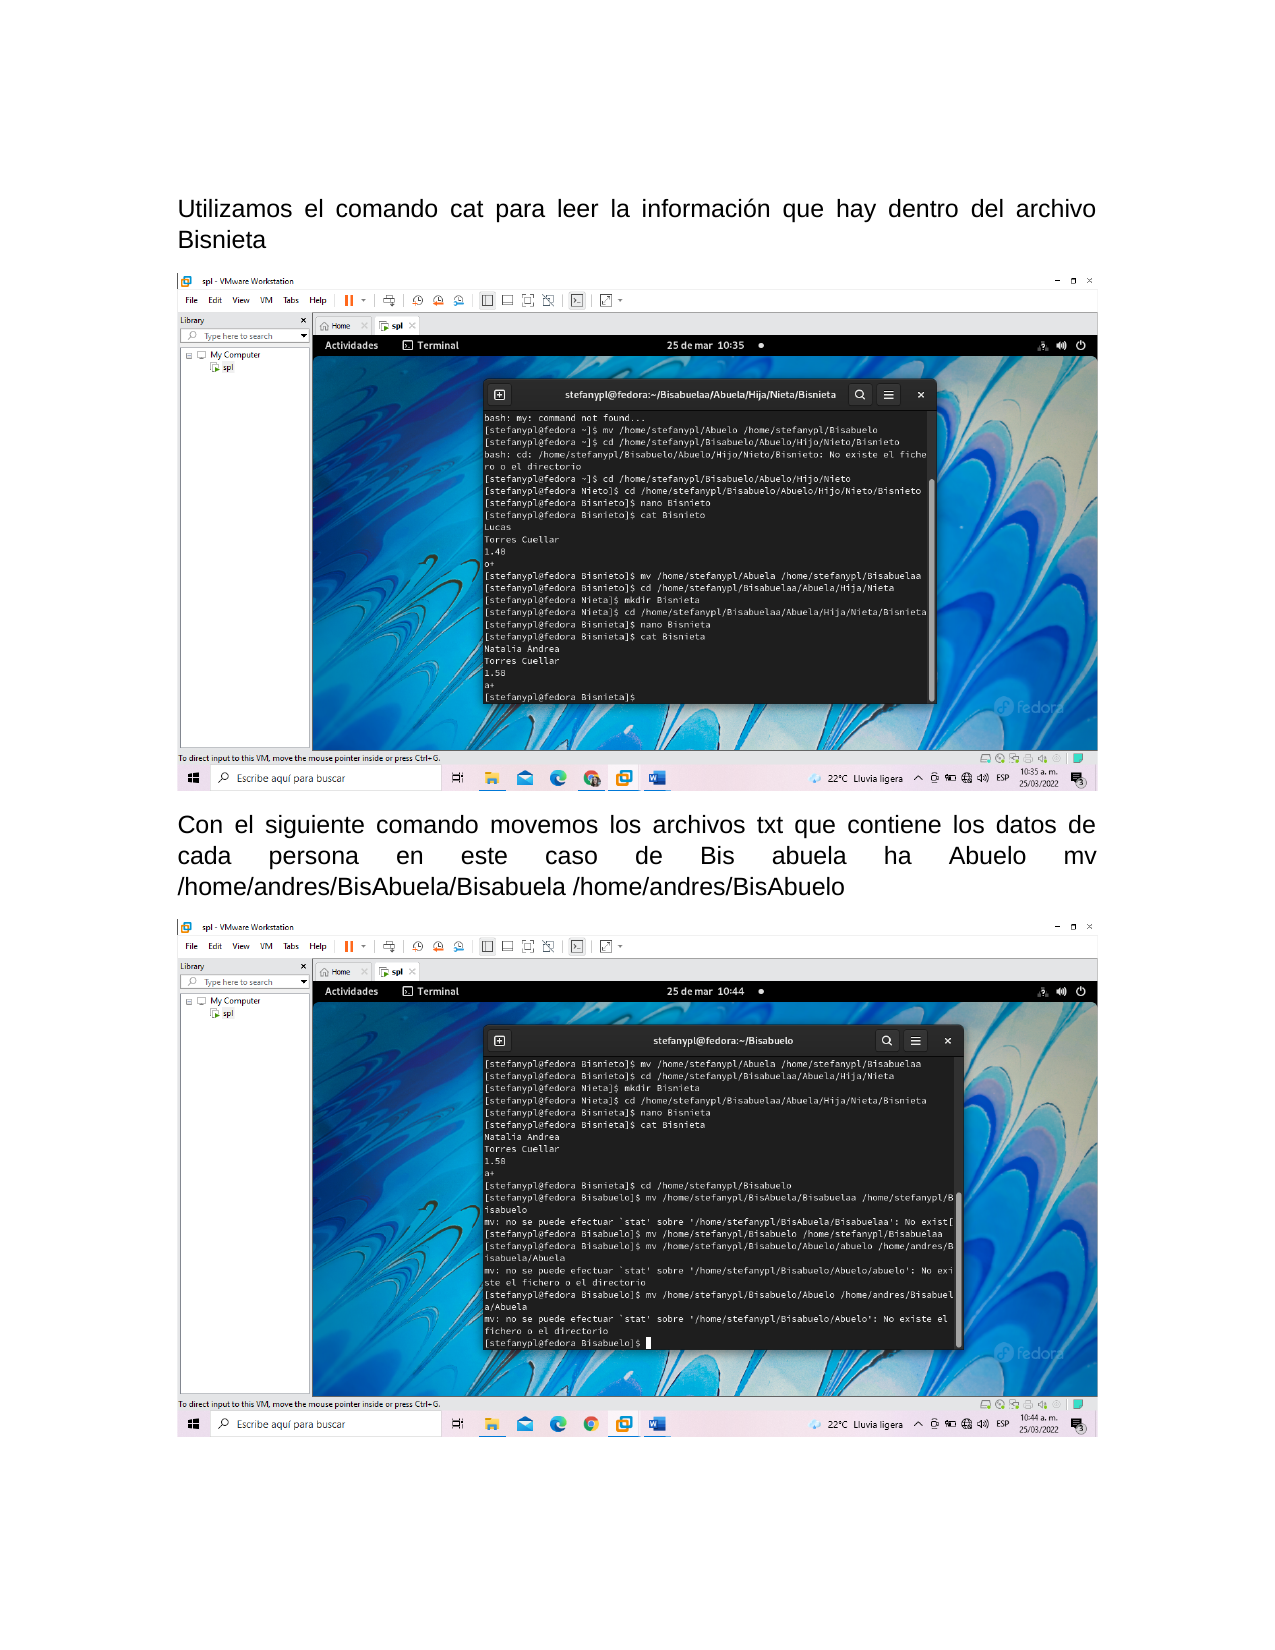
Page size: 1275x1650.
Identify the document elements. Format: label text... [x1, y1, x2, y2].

picture [177, 919, 1098, 1437]
text Con el siguiente comando movemos los archivos txt que contiene los datos de cada persona en este caso de Bis abuela ha Abuelo mv /home/andres/BisAbuela/Bisabuela /home/andres/BisAbuelo [177, 810, 1098, 901]
picture [177, 273, 1098, 791]
text Utilizamos el comando cat para leer la información que hay dentro del archivo Bisnieta [177, 194, 1098, 254]
